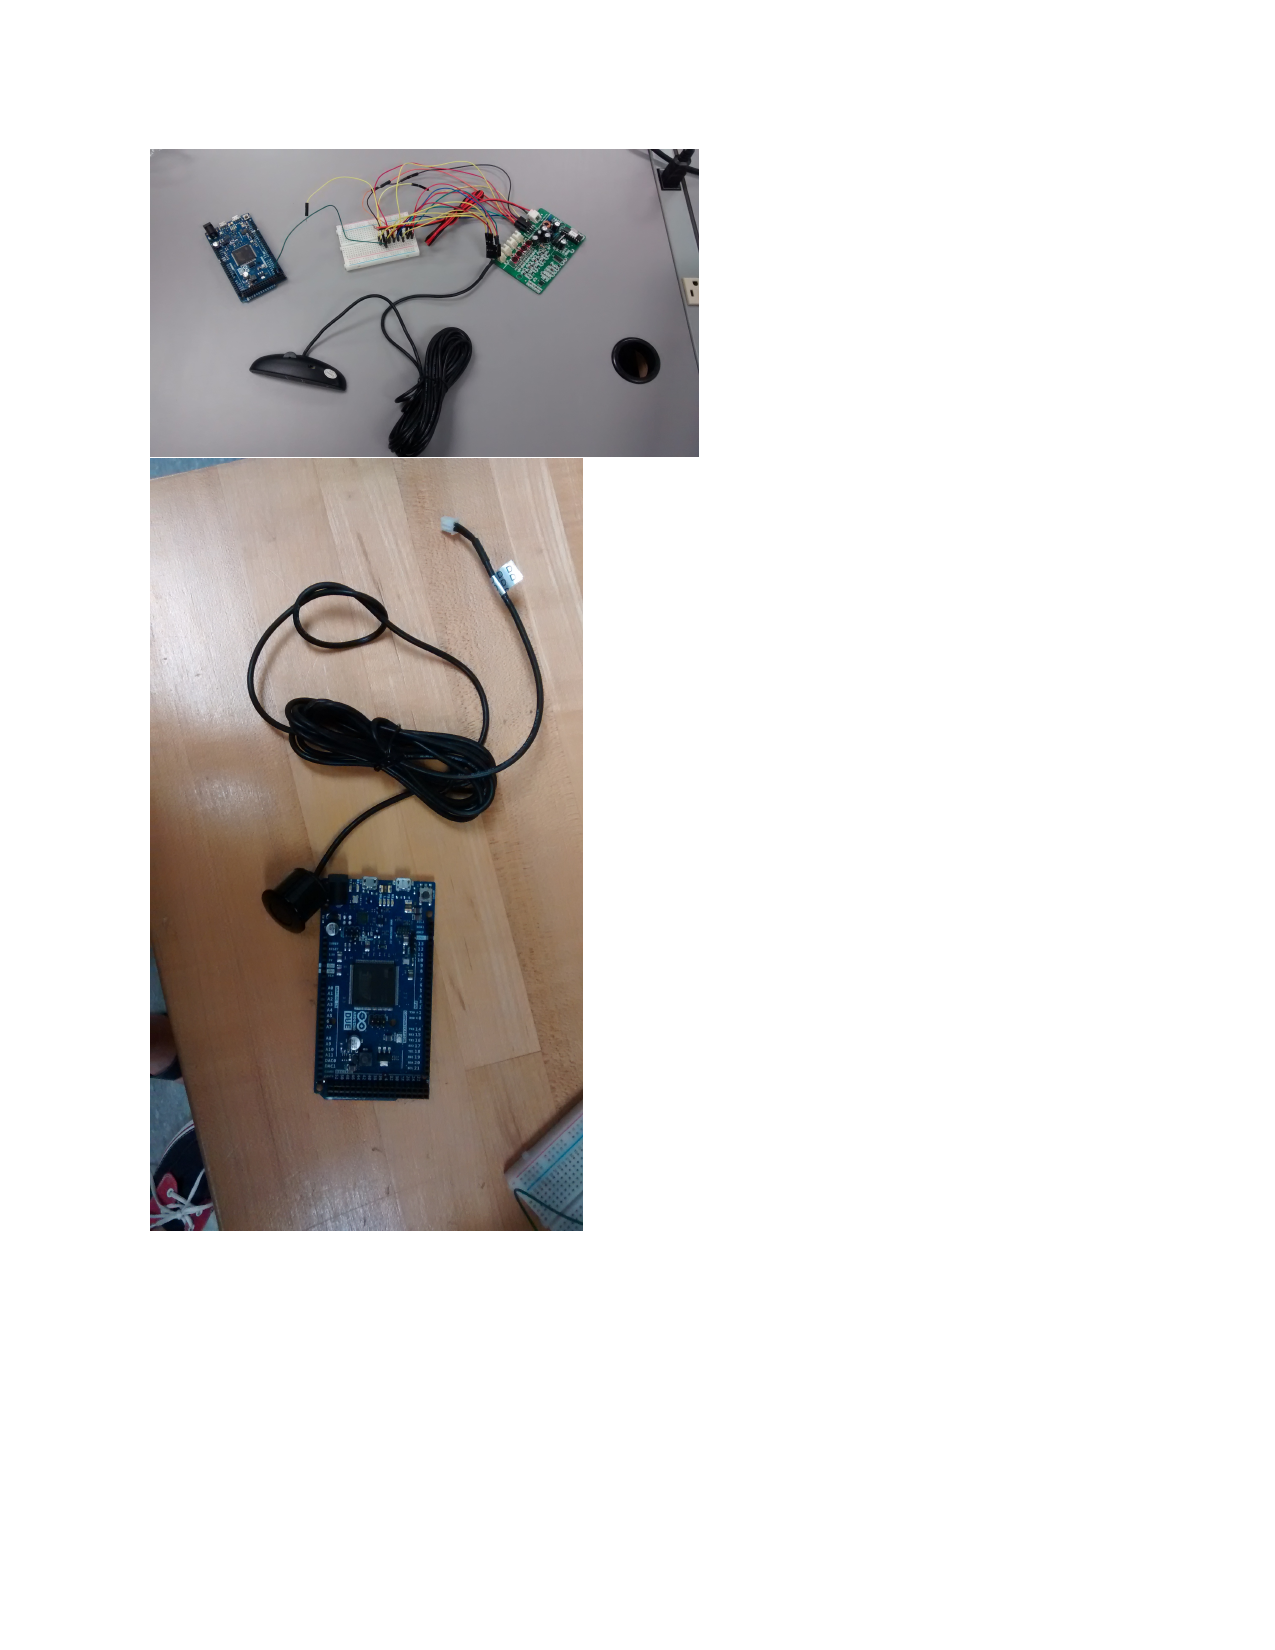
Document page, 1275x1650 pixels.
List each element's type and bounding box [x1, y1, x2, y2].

picture [150, 458, 583, 1231]
picture [150, 149, 699, 457]
